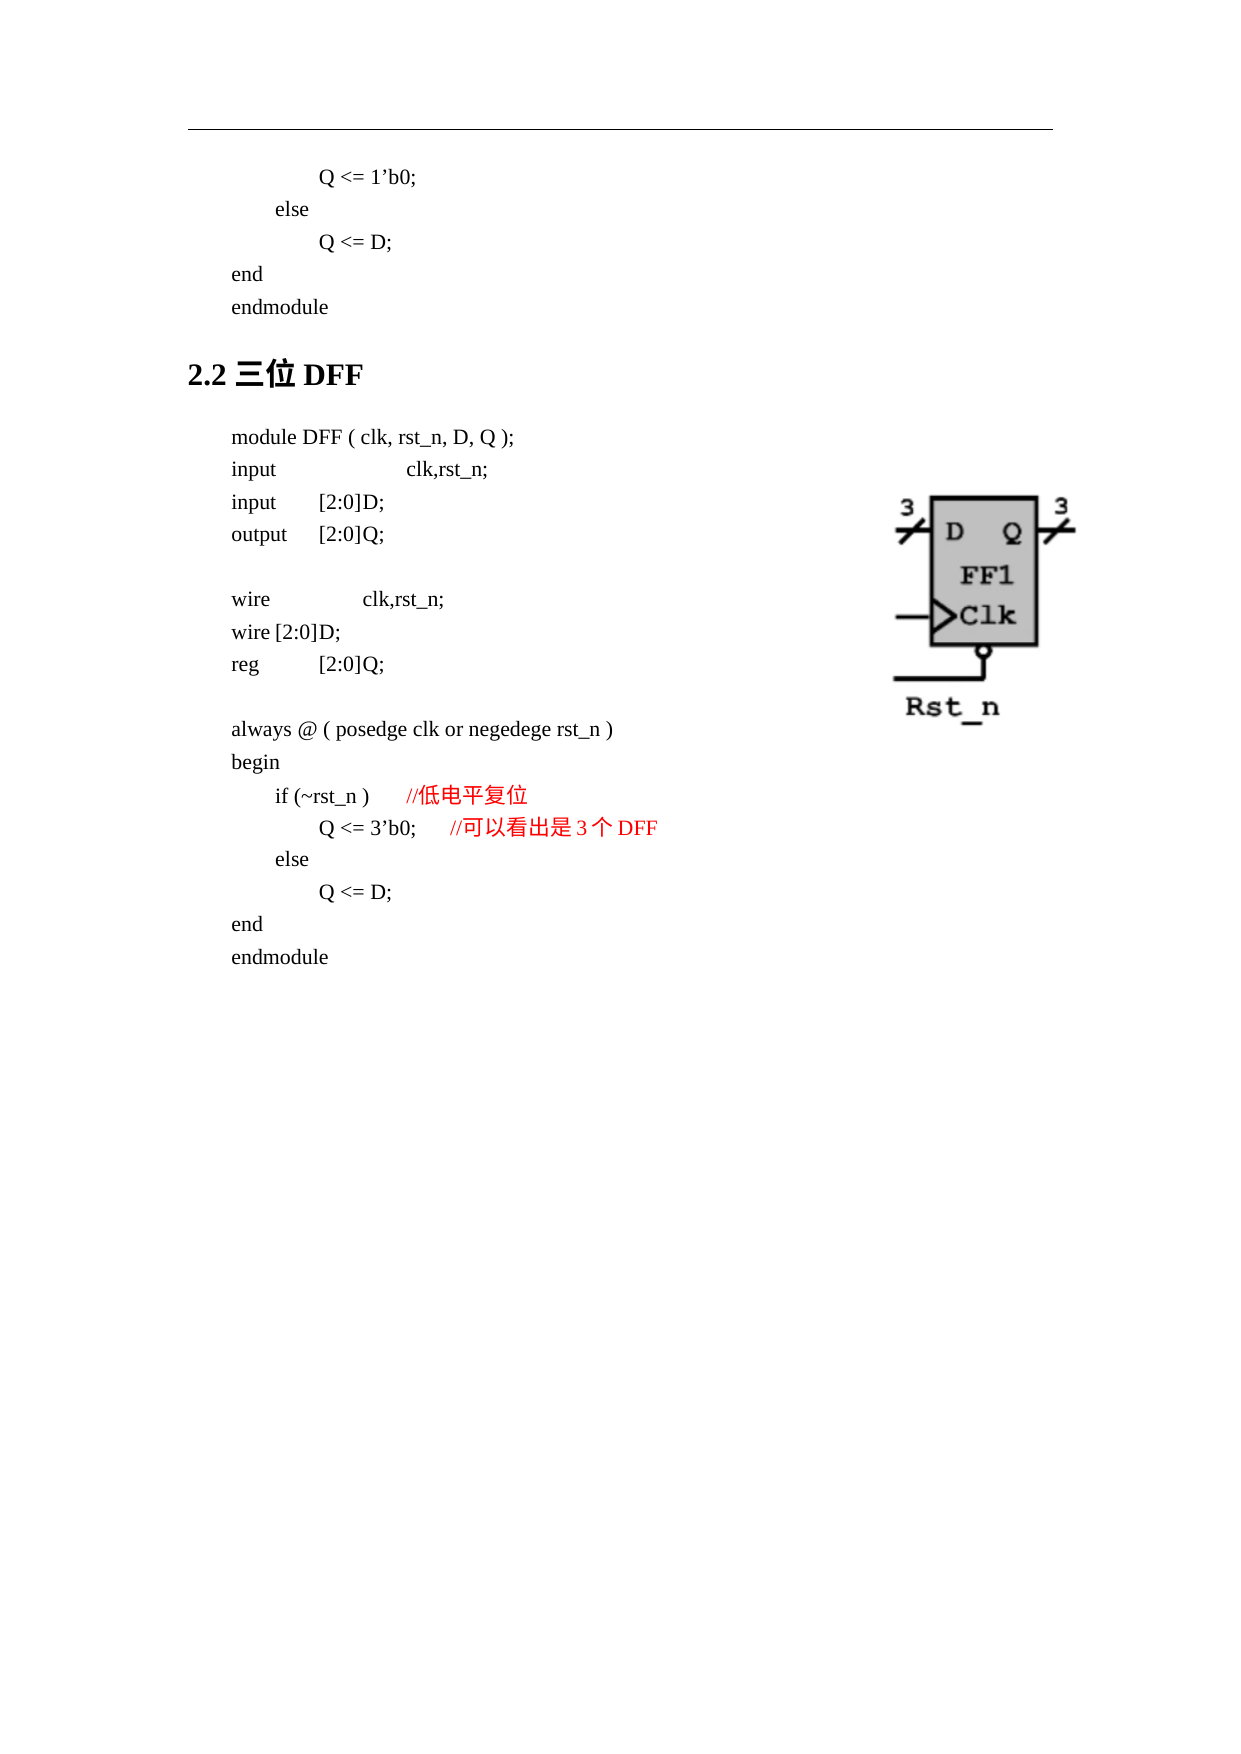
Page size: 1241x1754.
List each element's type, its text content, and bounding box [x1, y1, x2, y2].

text output [2:0] Q; [187, 517, 869, 550]
text else [187, 192, 1053, 225]
text reg [2:0] Q; [187, 647, 869, 680]
text wire clk,rst_n; [187, 582, 869, 615]
text Q <= D; [187, 225, 1053, 257]
text Q <= D; [187, 875, 1053, 907]
text if (~rst_n ) //低电平复位 [187, 777, 1053, 810]
subtitle 2.2 三位DFF [187, 339, 1053, 404]
text input clk,rst_n; [187, 452, 869, 485]
text end [187, 907, 1053, 940]
text wire [2:0] D; [187, 615, 869, 647]
text begin [187, 745, 1053, 777]
text always @ ( posedge clk or negedege rst_n ) [187, 712, 1053, 745]
text endmodule [187, 940, 1053, 972]
picture [869, 452, 1080, 735]
text input [2:0] D; [187, 485, 869, 517]
text Q <= 3’b0; //可以看出是3个DFF [187, 810, 1053, 842]
text else [187, 842, 1053, 875]
text Q <= 1’b0; [187, 160, 1053, 192]
text endmodule [187, 290, 1053, 322]
text module DFF ( clk, rst_n, D, Q ); [187, 420, 1053, 452]
text end [187, 257, 1053, 290]
